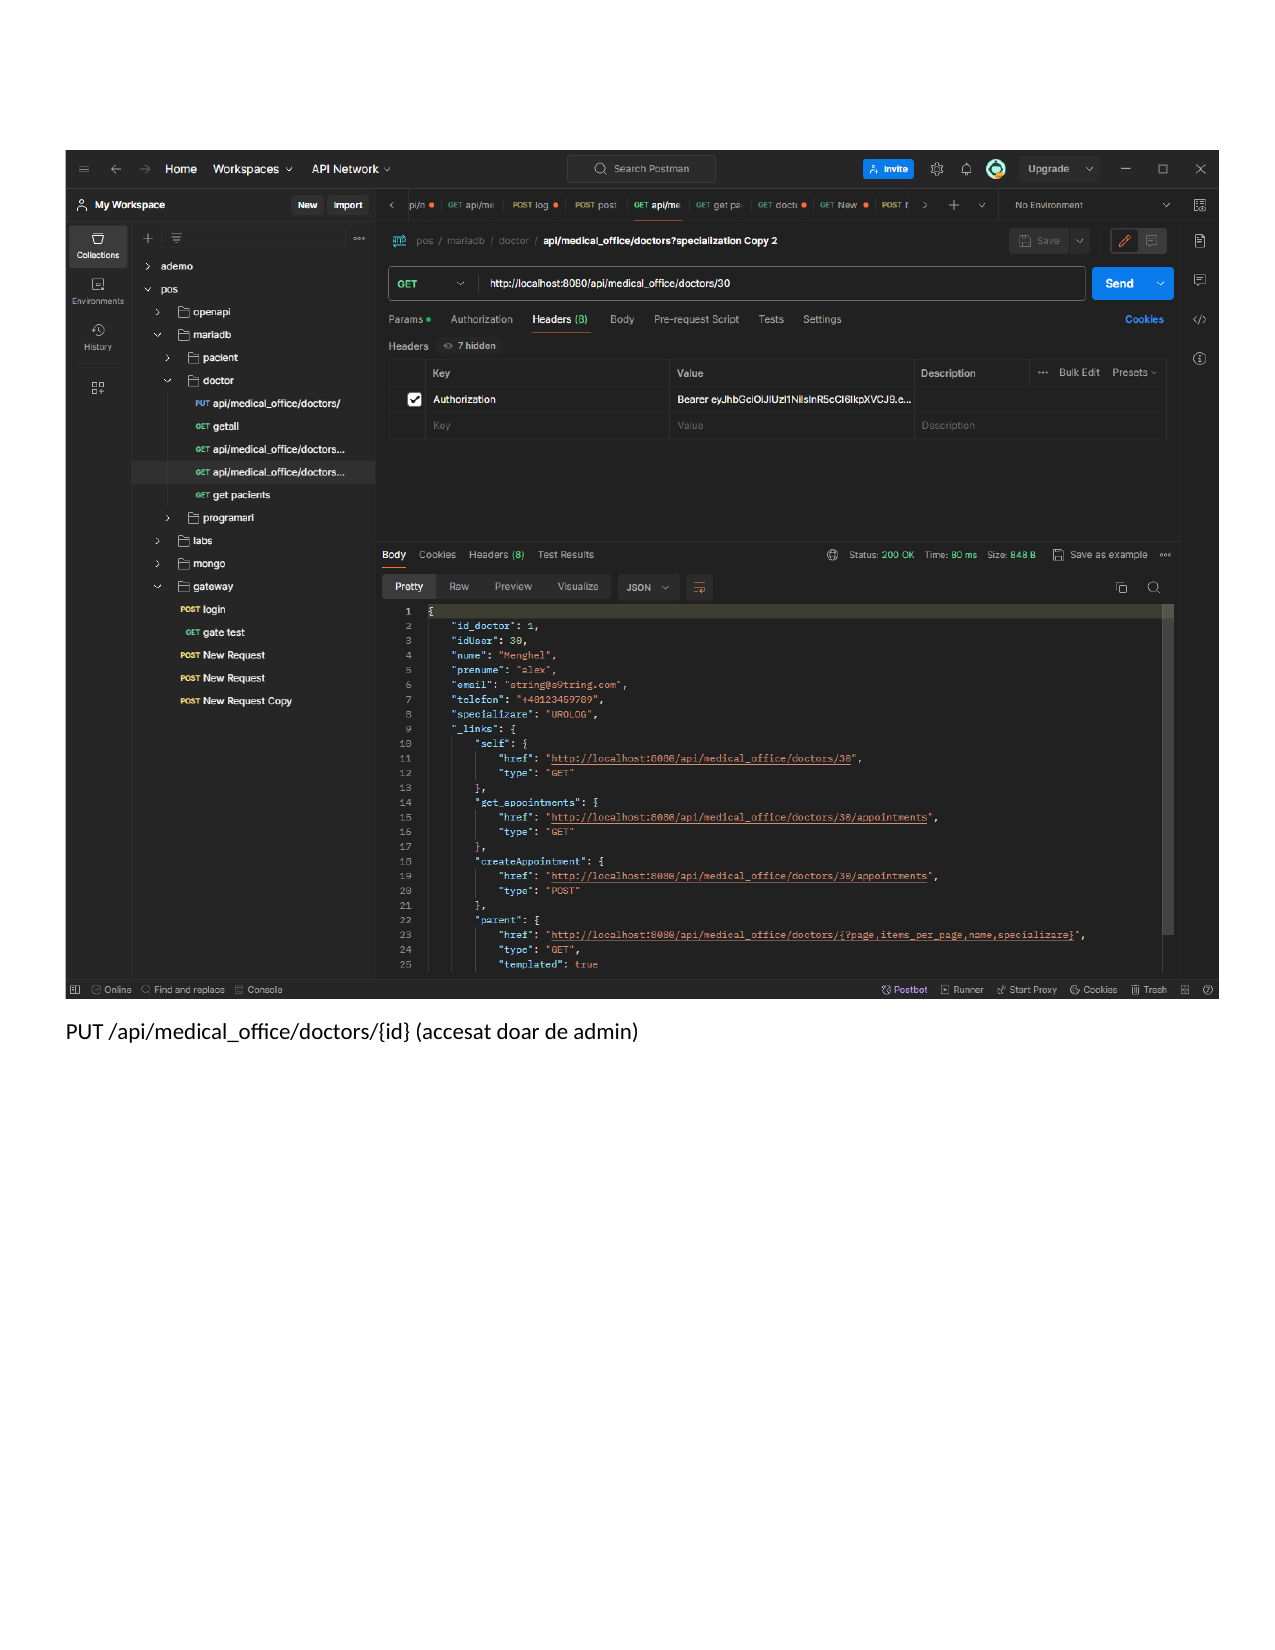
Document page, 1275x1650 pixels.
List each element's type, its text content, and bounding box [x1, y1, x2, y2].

picture [65, 150, 1219, 999]
text PUT /api/medical_office/doctors/{id} (accesat doar de admin) [66, 1017, 1219, 1045]
